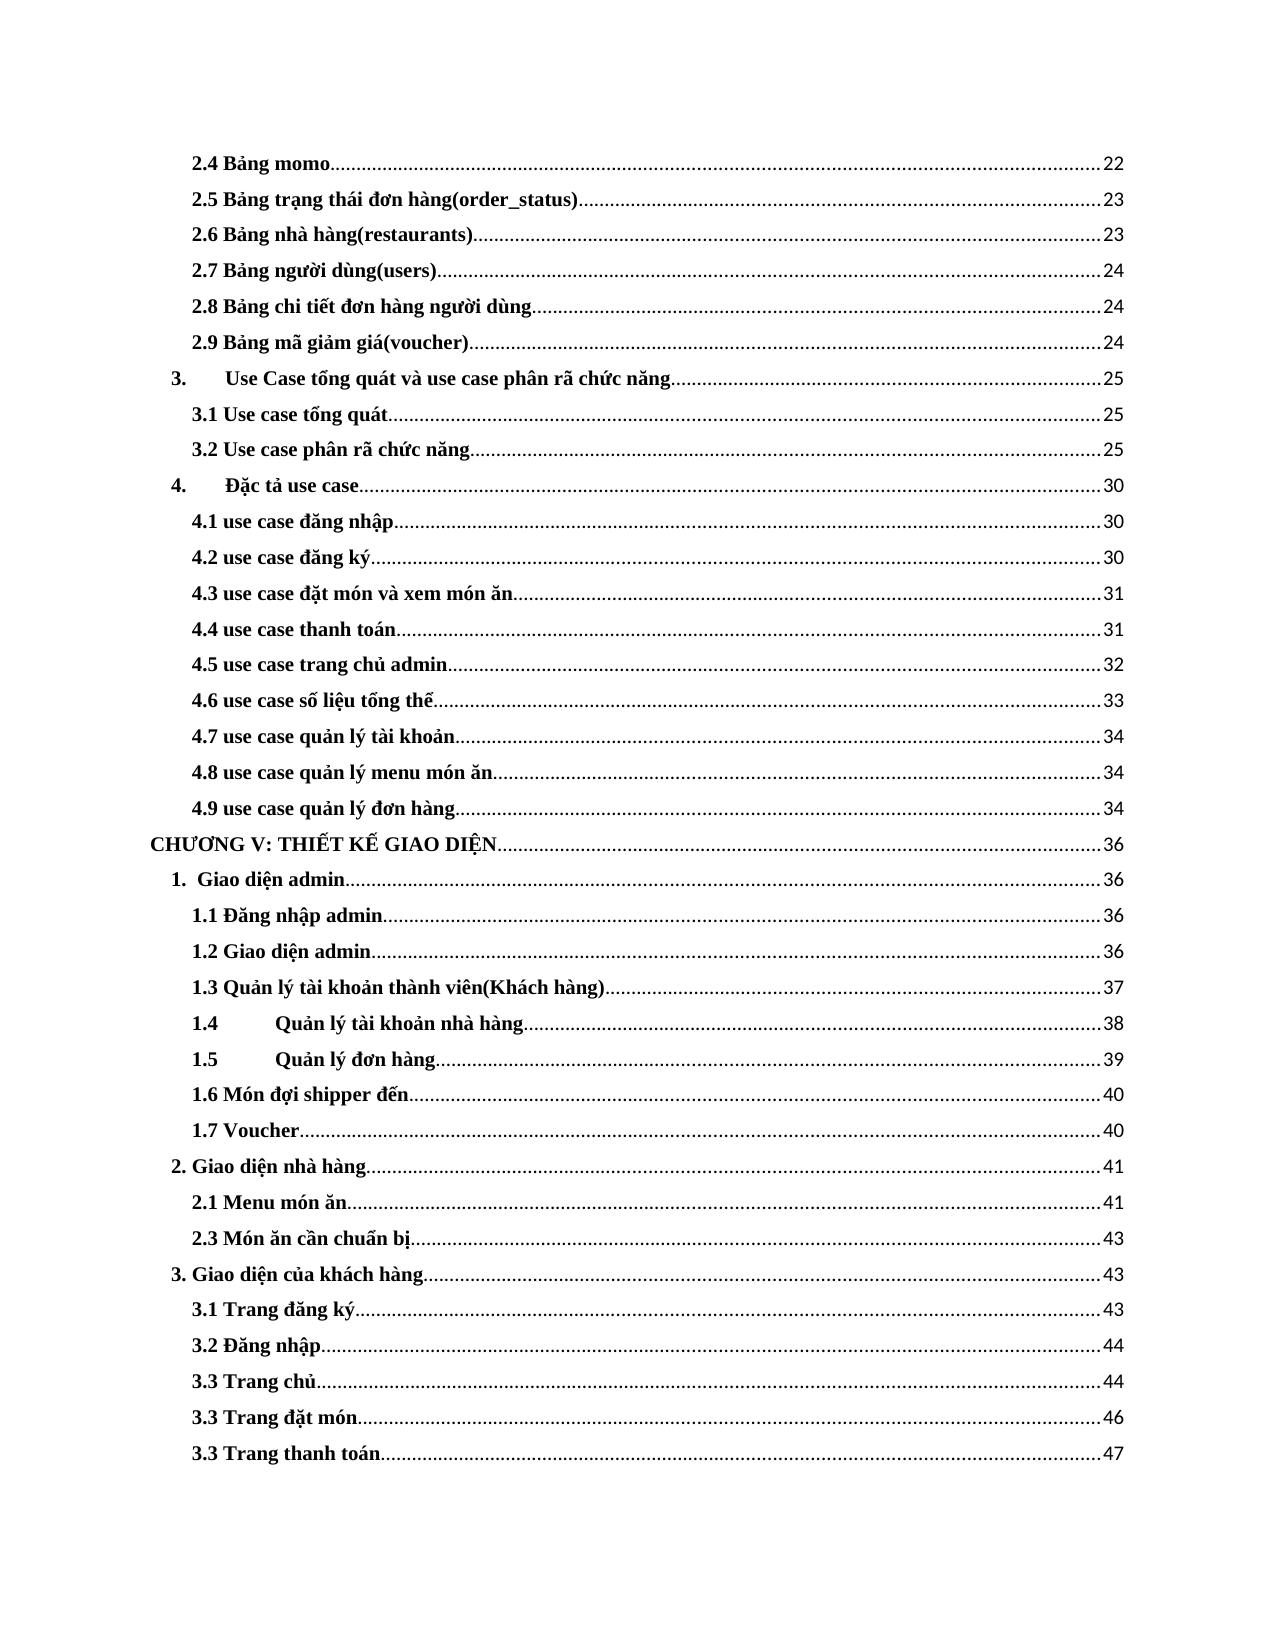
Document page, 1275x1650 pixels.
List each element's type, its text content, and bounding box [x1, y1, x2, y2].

text 3.2 Đăng nhập 44 [192, 1332, 1125, 1358]
text 4.5 use case trang chủ admin 32 [192, 652, 1125, 677]
text 1. Giao diện admin 36 [171, 867, 1125, 892]
text 1.2 Giao diện admin 36 [192, 938, 1125, 964]
text 4.7 use case quản lý tài khoản 34 [192, 723, 1125, 749]
text 2.8 Bảng chi tiết đơn hàng người dùng 24 [192, 293, 1125, 319]
text 1.7 Voucher 40 [192, 1117, 1125, 1143]
text 3.2 Use case phân rã chức năng 25 [192, 437, 1125, 462]
text 3. Giao diện của khách hàng 43 [171, 1261, 1125, 1286]
text 2. Giao diện nhà hàng 41 [171, 1153, 1125, 1179]
text 1.6 Món đợi shipper đến 40 [192, 1082, 1125, 1107]
text 2.6 Bảng nhà hàng(restaurants) 23 [192, 222, 1125, 247]
text 1.5 Quản lý đơn hàng 39 [192, 1046, 1125, 1071]
text 3.3 Trang thanh toán 47 [192, 1440, 1125, 1465]
text 2.3 Món ăn cần chuẩn bị 43 [192, 1225, 1125, 1250]
text 3.1 Trang đăng ký 43 [192, 1297, 1125, 1322]
text 4.3 use case đặt món và xem món ăn 31 [192, 580, 1125, 605]
text 4.9 use case quản lý đơn hàng 34 [192, 795, 1125, 820]
text 2.1 Menu món ăn 41 [192, 1189, 1125, 1214]
text CHƯƠNG V: THIẾT KẾ GIAO DIỆN 36 [150, 831, 1125, 856]
text 1.4 Quản lý tài khoản nhà hàng 38 [192, 1010, 1125, 1035]
text 4.2 use case đăng ký 30 [192, 544, 1125, 569]
text 1.3 Quản lý tài khoản thành viên(Khách hàng) 37 [192, 974, 1125, 999]
text 2.5 Bảng trạng thái đơn hàng(order_status) 23 [192, 186, 1125, 211]
text 2.7 Bảng người dùng(users) 24 [192, 257, 1125, 283]
text 3.3 Trang đặt món 46 [192, 1404, 1125, 1429]
text 4.6 use case số liệu tổng thể 33 [192, 687, 1125, 713]
text 3.1 Use case tổng quát 25 [192, 401, 1125, 426]
text 4.1 use case đăng nhập 30 [192, 508, 1125, 534]
text 4.4 use case thanh toán 31 [192, 616, 1125, 641]
text 4. Đặc tả use case 30 [171, 472, 1125, 498]
text 2.4 Bảng momo 22 [192, 150, 1125, 175]
text 4.8 use case quản lý menu món ăn 34 [192, 759, 1125, 784]
text 2.9 Bảng mã giảm giá(voucher) 24 [192, 329, 1125, 354]
text 1.1 Đăng nhập admin 36 [192, 902, 1125, 928]
text 3. Use Case tổng quát và use case phân rã chức năng 25 [171, 365, 1125, 390]
text 3.3 Trang chủ 44 [192, 1368, 1125, 1394]
